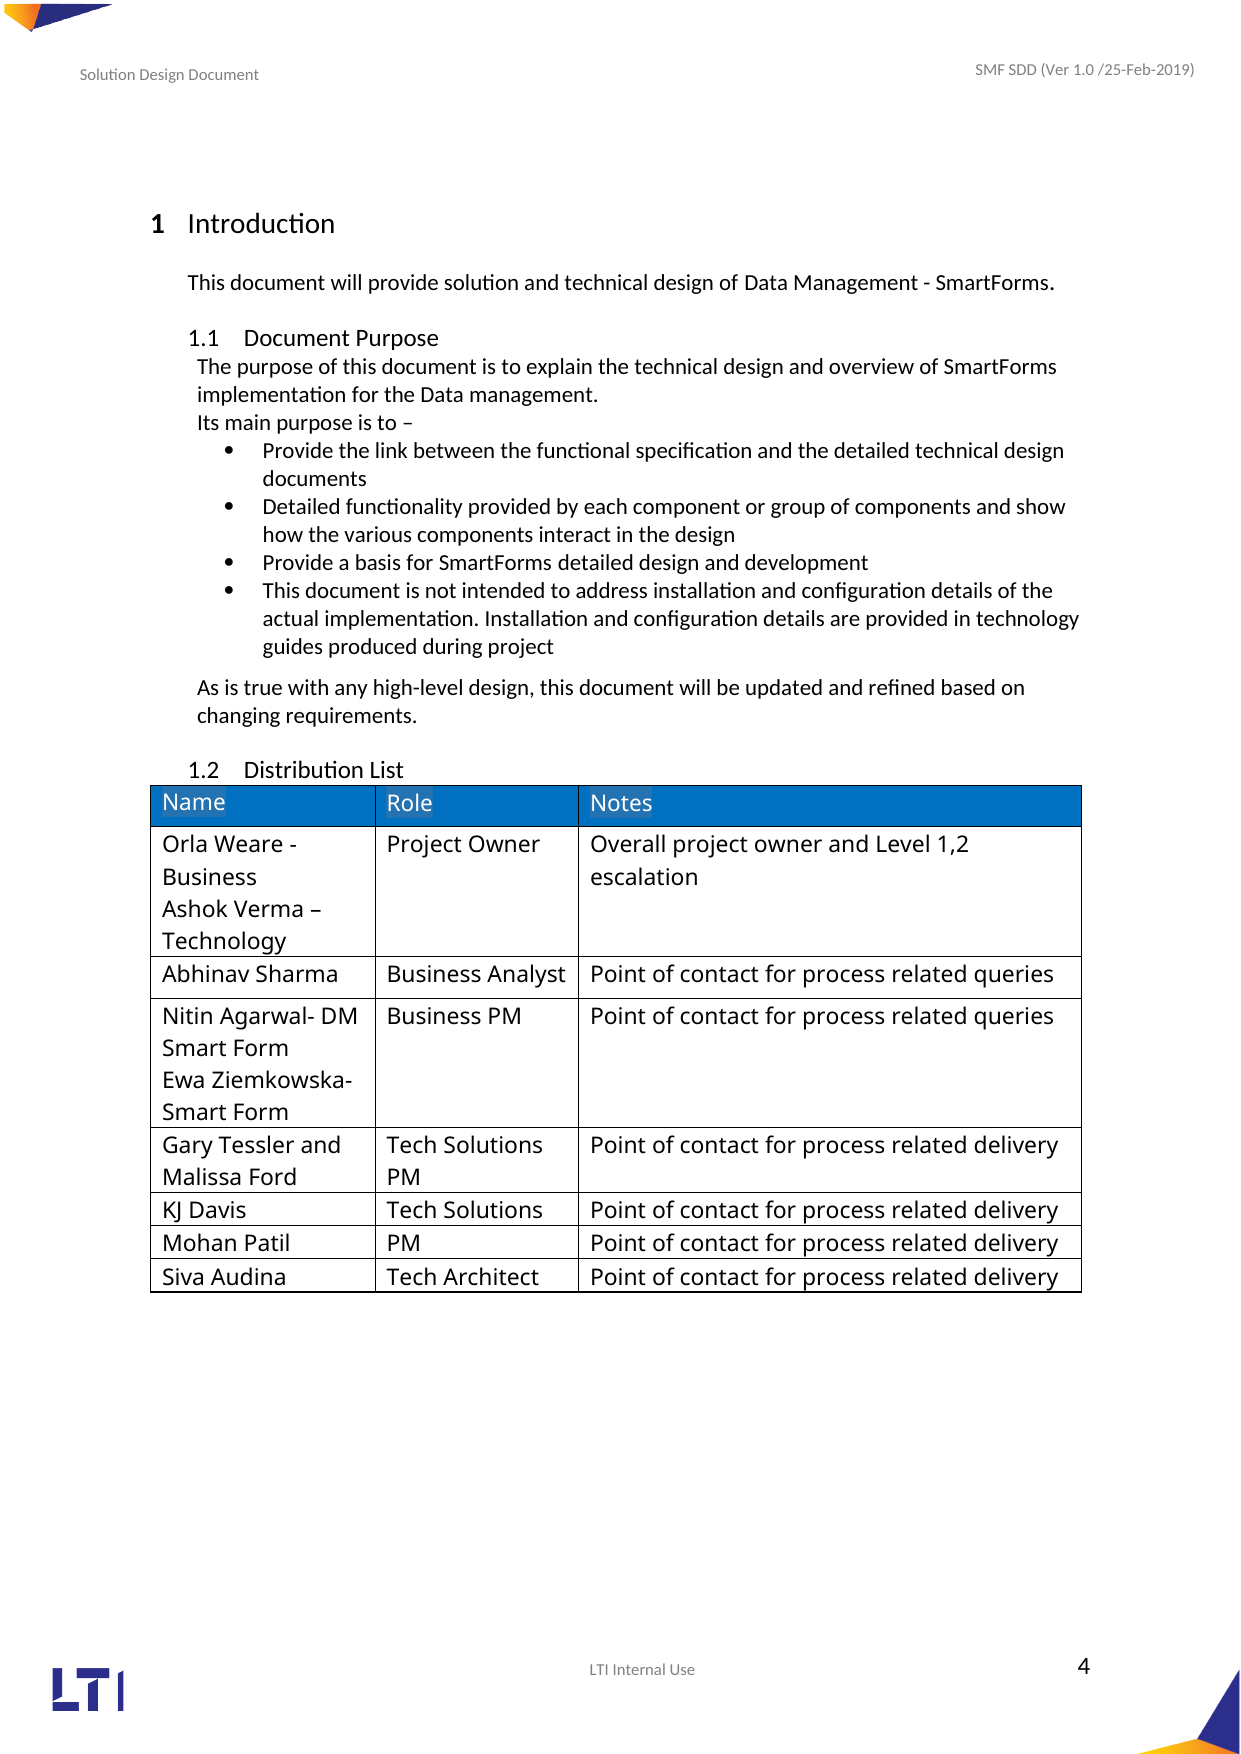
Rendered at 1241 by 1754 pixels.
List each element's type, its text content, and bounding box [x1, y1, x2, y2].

table_cell Point of contact for process related delivery [579, 1259, 1081, 1291]
table_cell Tech Solutions PM [376, 1128, 578, 1192]
picture [4, 0, 113, 100]
subtitle Introduction [150, 206, 1090, 241]
list Provide a basis for SmartForms detailed design and development [225, 548, 1090, 576]
table_cell Point of contact for process related delivery [579, 1193, 1081, 1225]
list This document is not intended to address installation and configuration details of the actual implementation. Installation and configuration details are provided in technology guides produced during project [225, 576, 1090, 660]
table_cell Gary Tessler and Malissa Ford [151, 1128, 375, 1192]
table_header Role [376, 786, 578, 826]
table_cell Nitin Agarwal- DM Smart Form Ewa Ziemkowska- Smart Form [151, 999, 375, 1127]
text The purpose of this document is to explain the technical design and overview of SmartForms implementation for the Data management. [197, 352, 1090, 408]
table_cell Overall project owner and Level 1,2 escalation [579, 827, 1081, 956]
table_cell Point of contact for process related queries [579, 999, 1081, 1127]
table_cell Abhinav Sharma [151, 957, 375, 997]
table_header Notes [579, 786, 1081, 826]
table_cell Orla Weare - Business Ashok Verma – Technology [151, 827, 375, 956]
picture [52, 1668, 124, 1711]
table_header Name [151, 786, 375, 826]
table_cell PM [376, 1226, 578, 1258]
text As is true with any high-level design, this document will be updated and refined based on changing requirements. [197, 673, 1090, 729]
subtitle Distribution List [187, 754, 1090, 784]
table_cell Business Analyst [376, 957, 578, 997]
table_cell Point of contact for process related queries [579, 957, 1081, 997]
table_cell Tech Architect [376, 1259, 578, 1291]
subtitle Document Purpose [187, 322, 1090, 352]
list Detailed functionality provided by each component or group of components and show how the various components interact in the design [225, 492, 1090, 548]
table_cell Tech Solutions [376, 1193, 578, 1225]
text This document will provide solution and technical design of Data Management - SmartForms. [150, 266, 1090, 297]
table_cell Business PM [376, 999, 578, 1127]
list Provide the link between the functional specification and the detailed technical design documents [225, 436, 1090, 492]
table_cell Point of contact for process related delivery [579, 1128, 1081, 1192]
table_cell Mohan Patil [151, 1226, 375, 1258]
table_cell Siva Audina [151, 1259, 375, 1291]
table_cell Project Owner [376, 827, 578, 956]
text Its main purpose is to – [197, 408, 1090, 436]
picture [1134, 1670, 1241, 1754]
table_cell Point of contact for process related delivery [579, 1226, 1081, 1258]
table_cell KJ Davis [151, 1193, 375, 1225]
